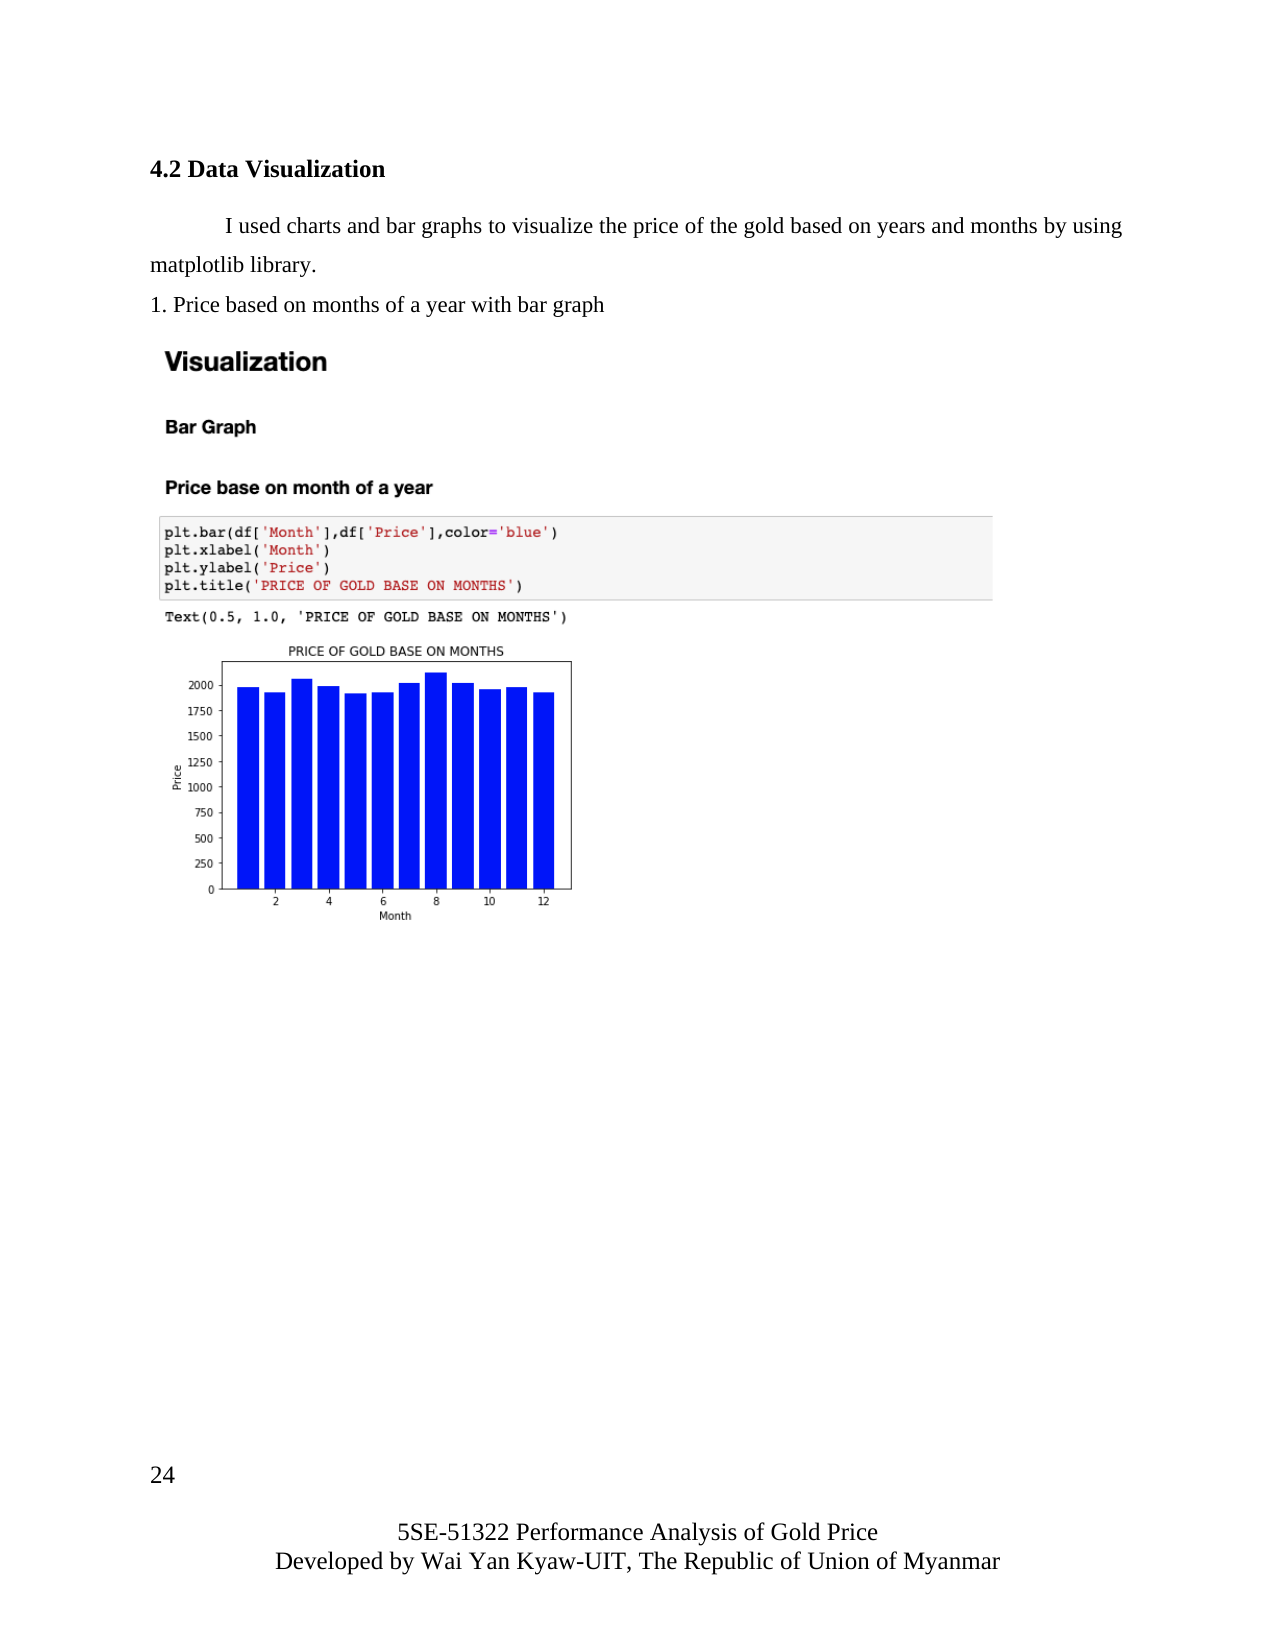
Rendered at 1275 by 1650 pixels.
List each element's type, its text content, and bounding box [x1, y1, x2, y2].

subtitle 4.2 Data Visualization [150, 154, 1125, 183]
picture [157, 349, 993, 923]
text I used charts and bar graphs to visualize the price of the gold based on years and months by using matplotlib library. [150, 212, 1125, 277]
text 1. Price based on months of a year with bar graph [150, 291, 1125, 317]
